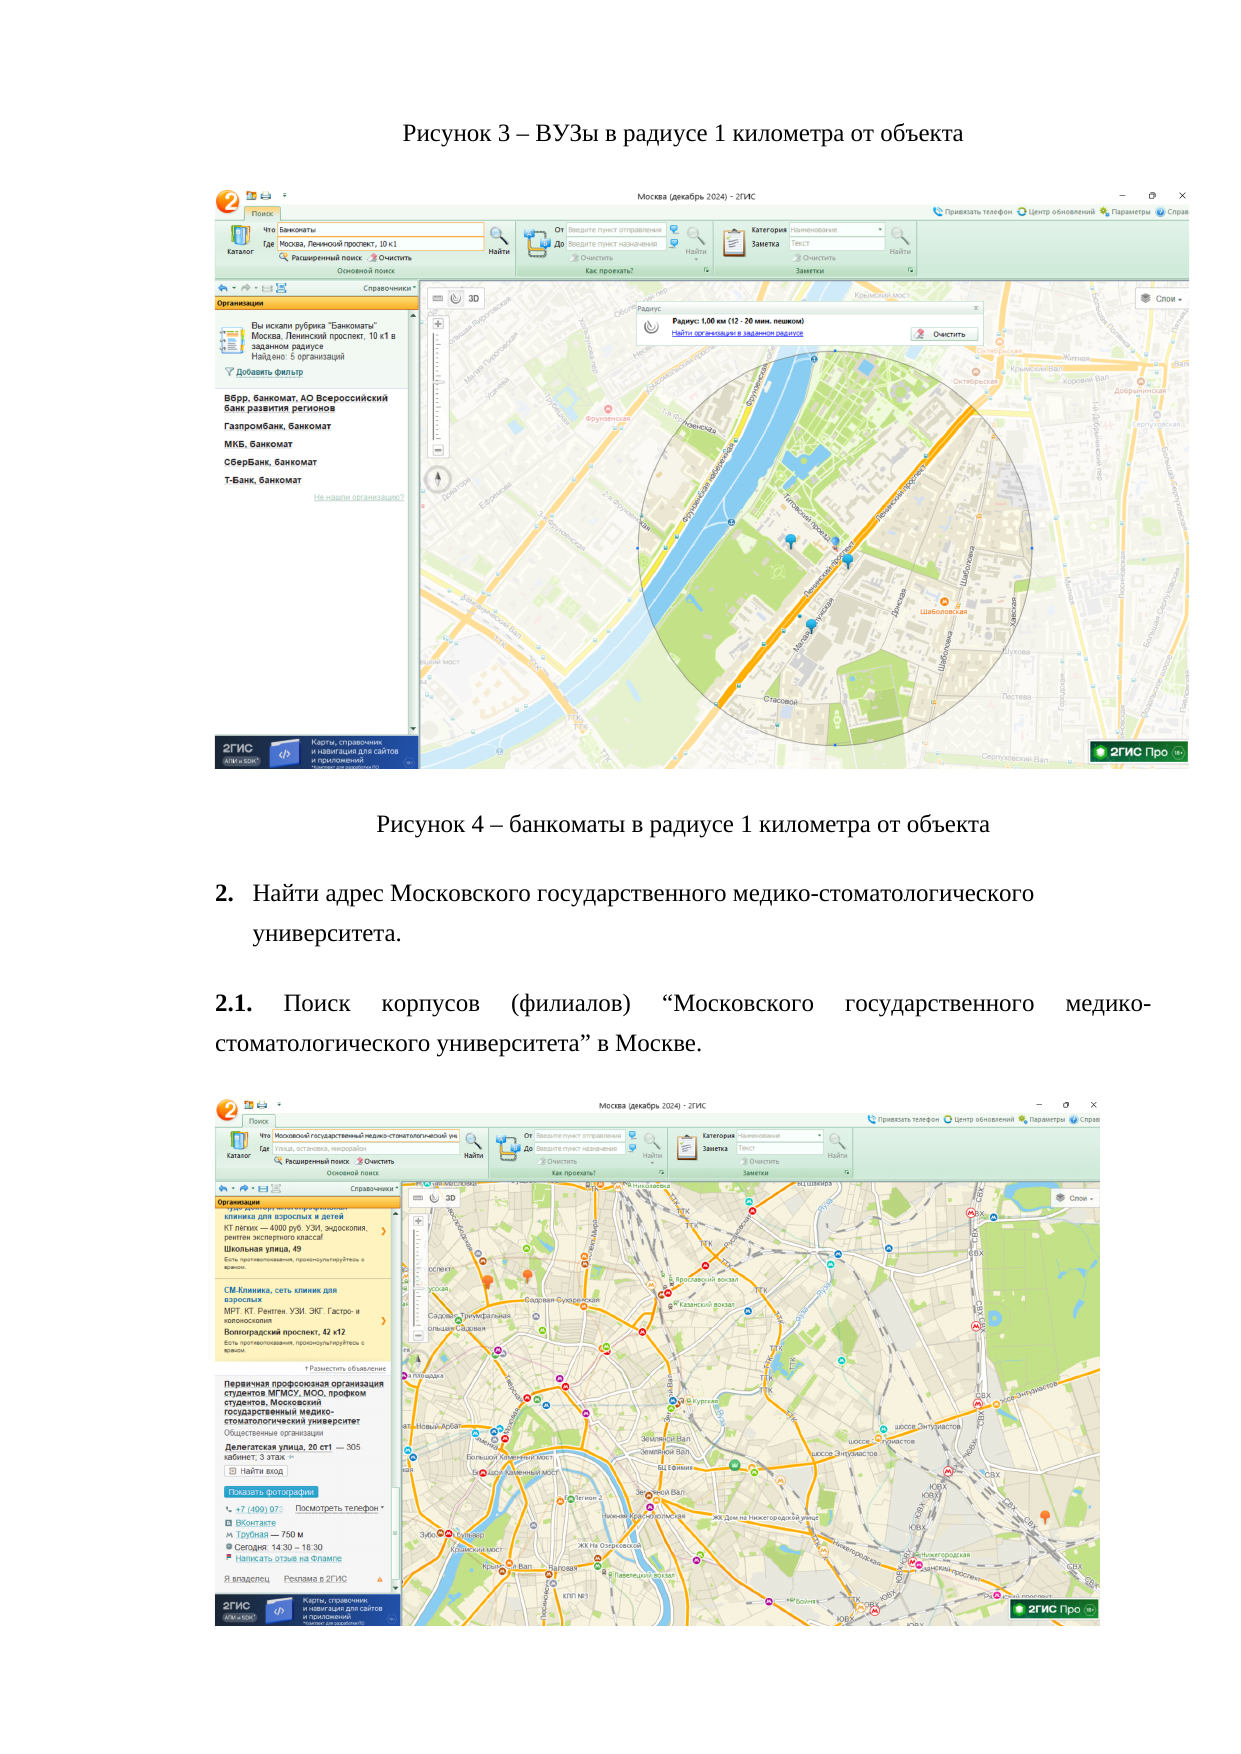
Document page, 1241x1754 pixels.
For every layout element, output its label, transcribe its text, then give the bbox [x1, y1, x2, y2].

picture [214, 1097, 1100, 1626]
text 2.1. Поиск корпусов (филиалов) “Московского государственного медико-стоматологического университета” в Москве. [215, 988, 1152, 1057]
text Рисунок 3 – ВУЗы в радиусе 1 километра от объекта [215, 118, 1152, 147]
picture [214, 187, 1190, 769]
list Найти адрес Московского государственного медико-стоматологического университета. [215, 878, 1152, 947]
text Рисунок 4 – банкоматы в радиусе 1 километра от объекта [215, 809, 1152, 837]
